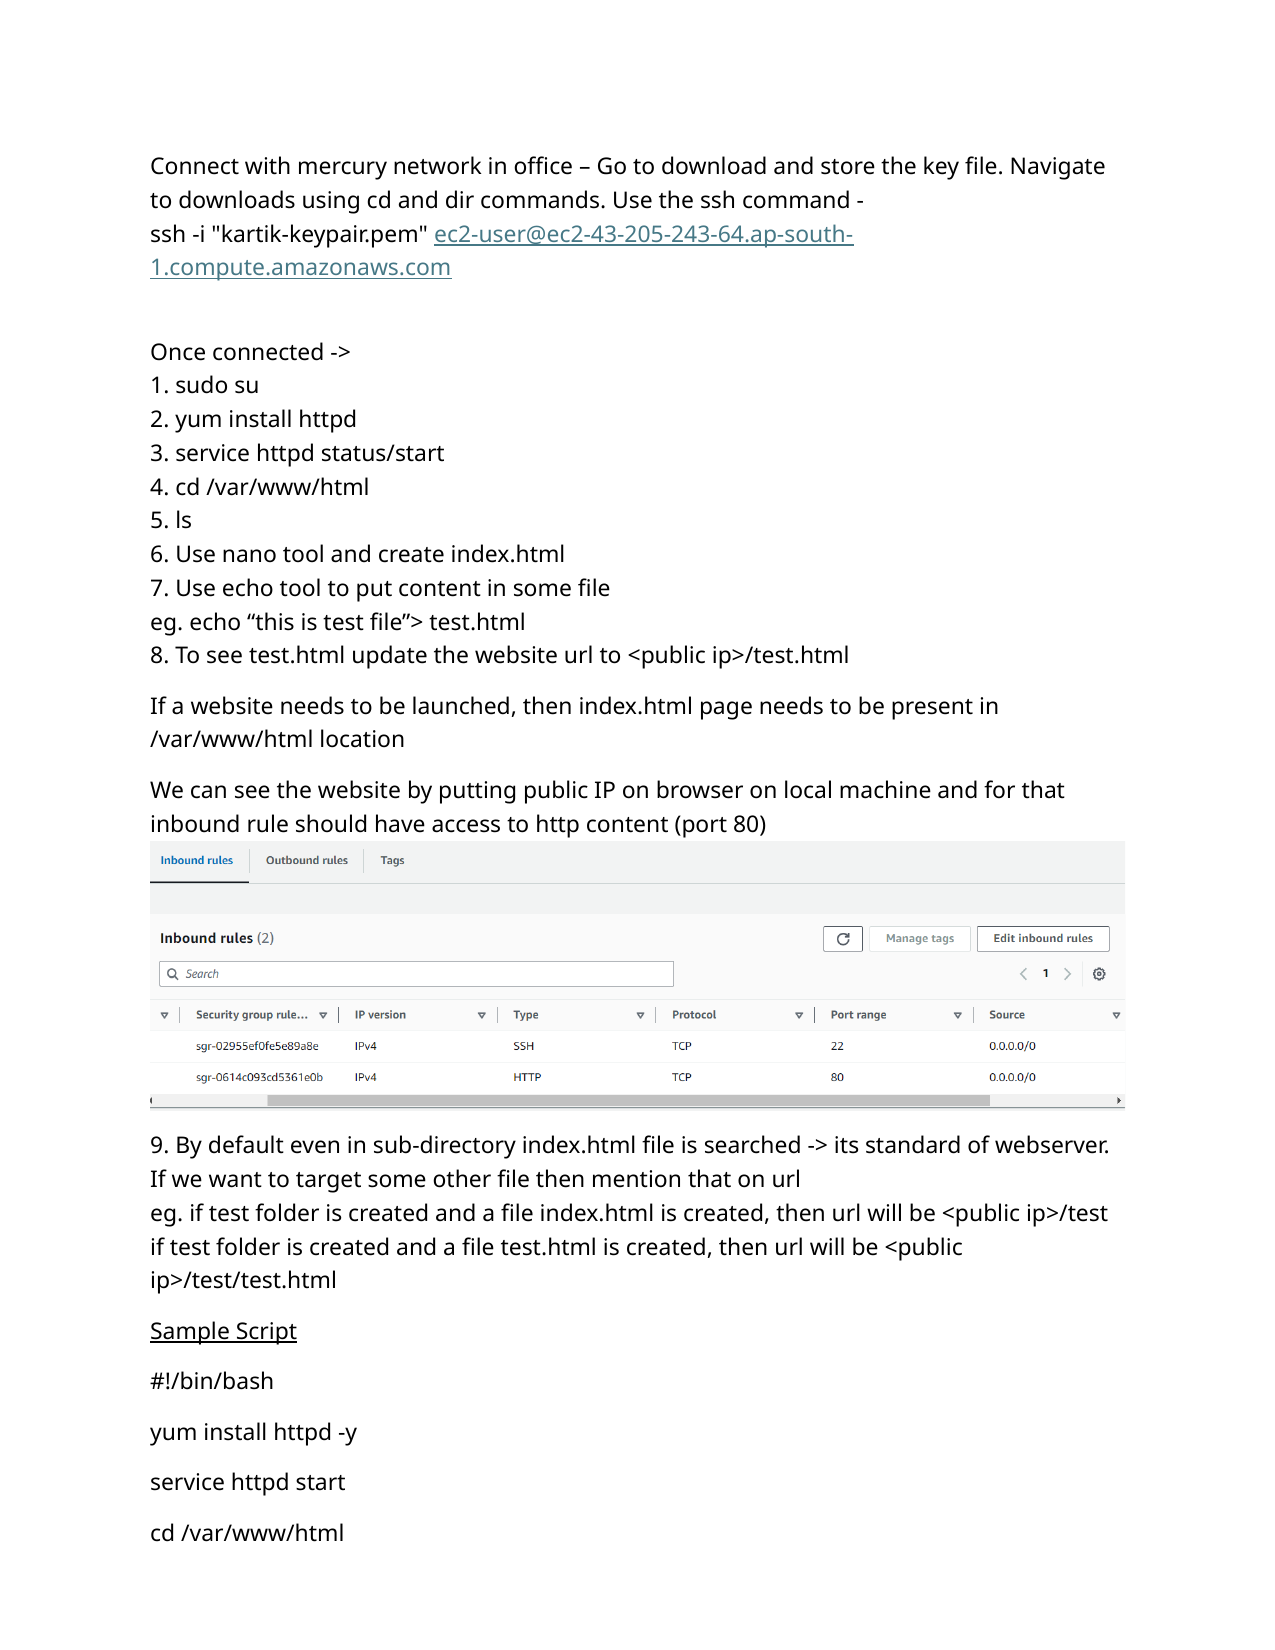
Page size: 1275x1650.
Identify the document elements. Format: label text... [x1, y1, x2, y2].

text Once connected -> 1. sudo su 2. yum install httpd 3. service httpd status/start 4. cd /var/www/html 5. ls 6. Use nano tool and create index.html 7. Use echo tool to put content in some file eg. echo “this is test file”> test.html 8. To see test.html update the website url to <public ip>/test.html [150, 335, 1125, 670]
text yum install httpd -y [150, 1416, 1125, 1447]
text #!/bin/bash [150, 1365, 1125, 1397]
text service httpd start [150, 1466, 1125, 1497]
text We can see the website by putting public IP on browser on local machine and for that inbound rule should have access to http content (port 80) [150, 774, 1125, 841]
text If a website needs to be launched, then index.html page needs to be present in /var/www/html location [150, 689, 1125, 754]
text cd /var/www/html [150, 1517, 1125, 1548]
text Connect with mercury network in office – Go to download and store the key file. Navigate to downloads using cd and dir commands. Use the ssh command - ssh -i "kartik-keypair.pem" ec2-user@ec2-43-205-243-64.ap-south-1.compute.amazonaws.com [150, 150, 1125, 316]
text 9. By default even in sub-directory index.html file is searched -> its standard of webserver. If we want to target some other file then mention that on url eg. if test folder is created and a file index.html is created, then url will be <public ip>/test if test folder is created and a file test.html is created, then url will be <public ip>/test/test.html [150, 1129, 1125, 1296]
text Sample Script [150, 1315, 1125, 1346]
picture [150, 841, 1125, 1111]
